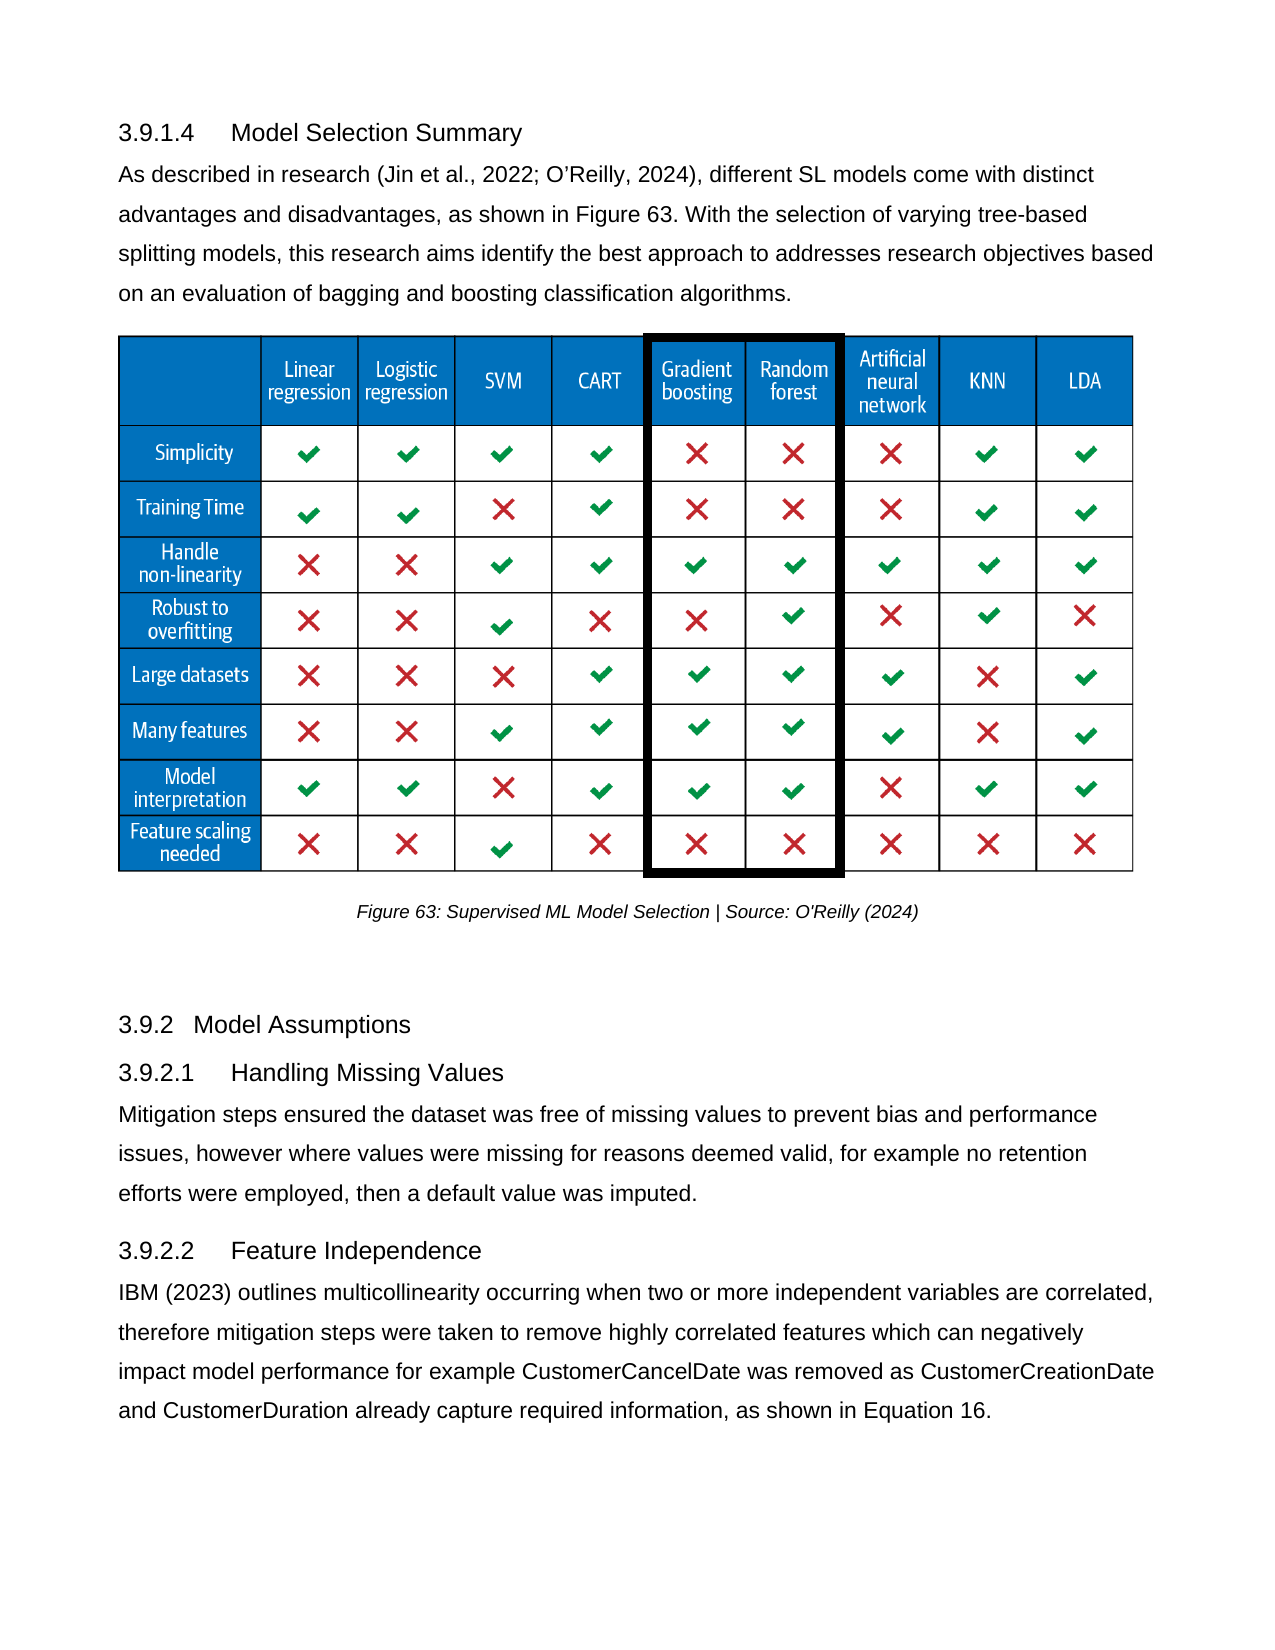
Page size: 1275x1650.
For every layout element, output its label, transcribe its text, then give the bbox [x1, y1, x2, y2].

text As described in research (Jin et al., 2022; O’Reilly, 2024), different SL models come with distinct advantages and disadvantages, as shown in Figure 63. With the selection of varying tree-based splitting models, this research aims identify the best approach to addresses research objectives based on an evaluation of bagging and boosting classification algorithms. [118, 161, 1157, 306]
subtitle Model Assumptions [118, 1010, 1157, 1039]
picture [652, 342, 835, 868]
picture [845, 335, 1134, 872]
picture [118, 335, 643, 872]
text IBM (2023) outlines multicollinearity occurring when two or more independent variables are correlated, therefore mitigation steps were taken to remove highly correlated features which can negatively impact model performance for example CustomerCancelDate was removed as CustomerCreationDate and CustomerDuration already capture required information, as shown in Equation 16. [118, 1279, 1157, 1424]
text Mitigation steps ensured the dataset was free of missing values to prevent bias and performance issues, however where values were missing for reasons deemed valid, for example no retention efforts were employed, then a default value was imputed. [118, 1101, 1157, 1206]
subtitle Feature Independence [118, 1236, 1157, 1264]
subtitle Handling Missing Values [118, 1058, 1157, 1086]
subtitle Model Selection Summary [118, 118, 1157, 147]
